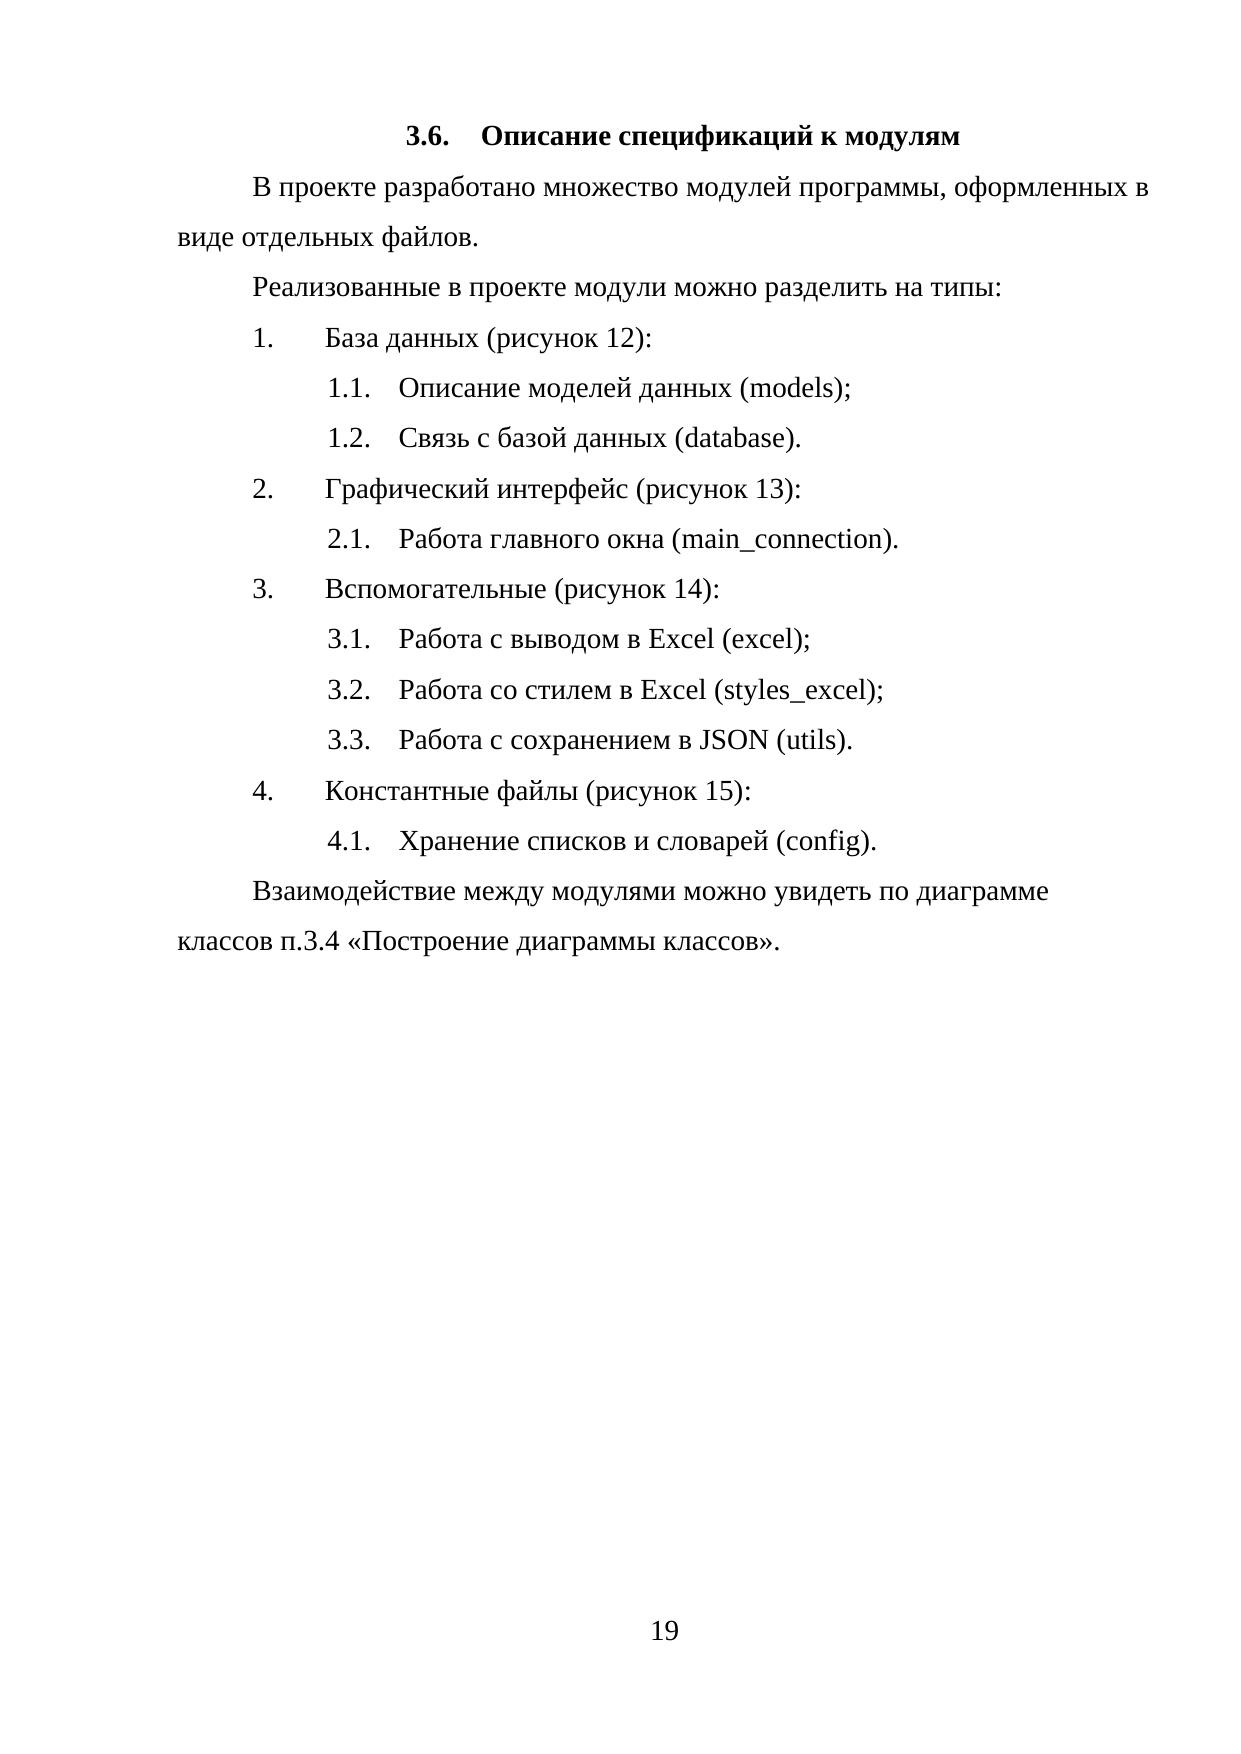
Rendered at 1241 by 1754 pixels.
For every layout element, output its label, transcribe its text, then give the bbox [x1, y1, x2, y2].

list Работа со стилем в Excel (styles_excel); [252, 672, 1152, 706]
subtitle Описание спецификаций к модулям [214, 118, 1152, 152]
text Реализованные в проекте модули можно разделить на типы: [177, 269, 1152, 303]
list Константные файлы (рисунок 15): [177, 773, 1152, 806]
list Вспомогательные (рисунок 14): [177, 571, 1152, 605]
list Хранение списков и словарей (config). [252, 823, 1152, 856]
list Работа с сохранением в JSON (utils). [252, 722, 1152, 756]
list Описание моделей данных (models); [252, 370, 1152, 404]
list Работа с выводом в Excel (excel); [252, 622, 1152, 655]
list Связь с базой данных (database). [252, 420, 1152, 454]
text В проекте разработано множество модулей программы, оформленных в виде отдельных файлов. [177, 169, 1152, 253]
list Графический интерфейс (рисунок 13): [177, 471, 1152, 504]
text Взаимодействие между модулями можно увидеть по диаграмме классов п.3.4 «Построение диаграммы классов». [177, 873, 1152, 957]
list Работа главного окна (main_connection). [252, 521, 1152, 554]
list База данных (рисунок 12): [177, 320, 1152, 353]
